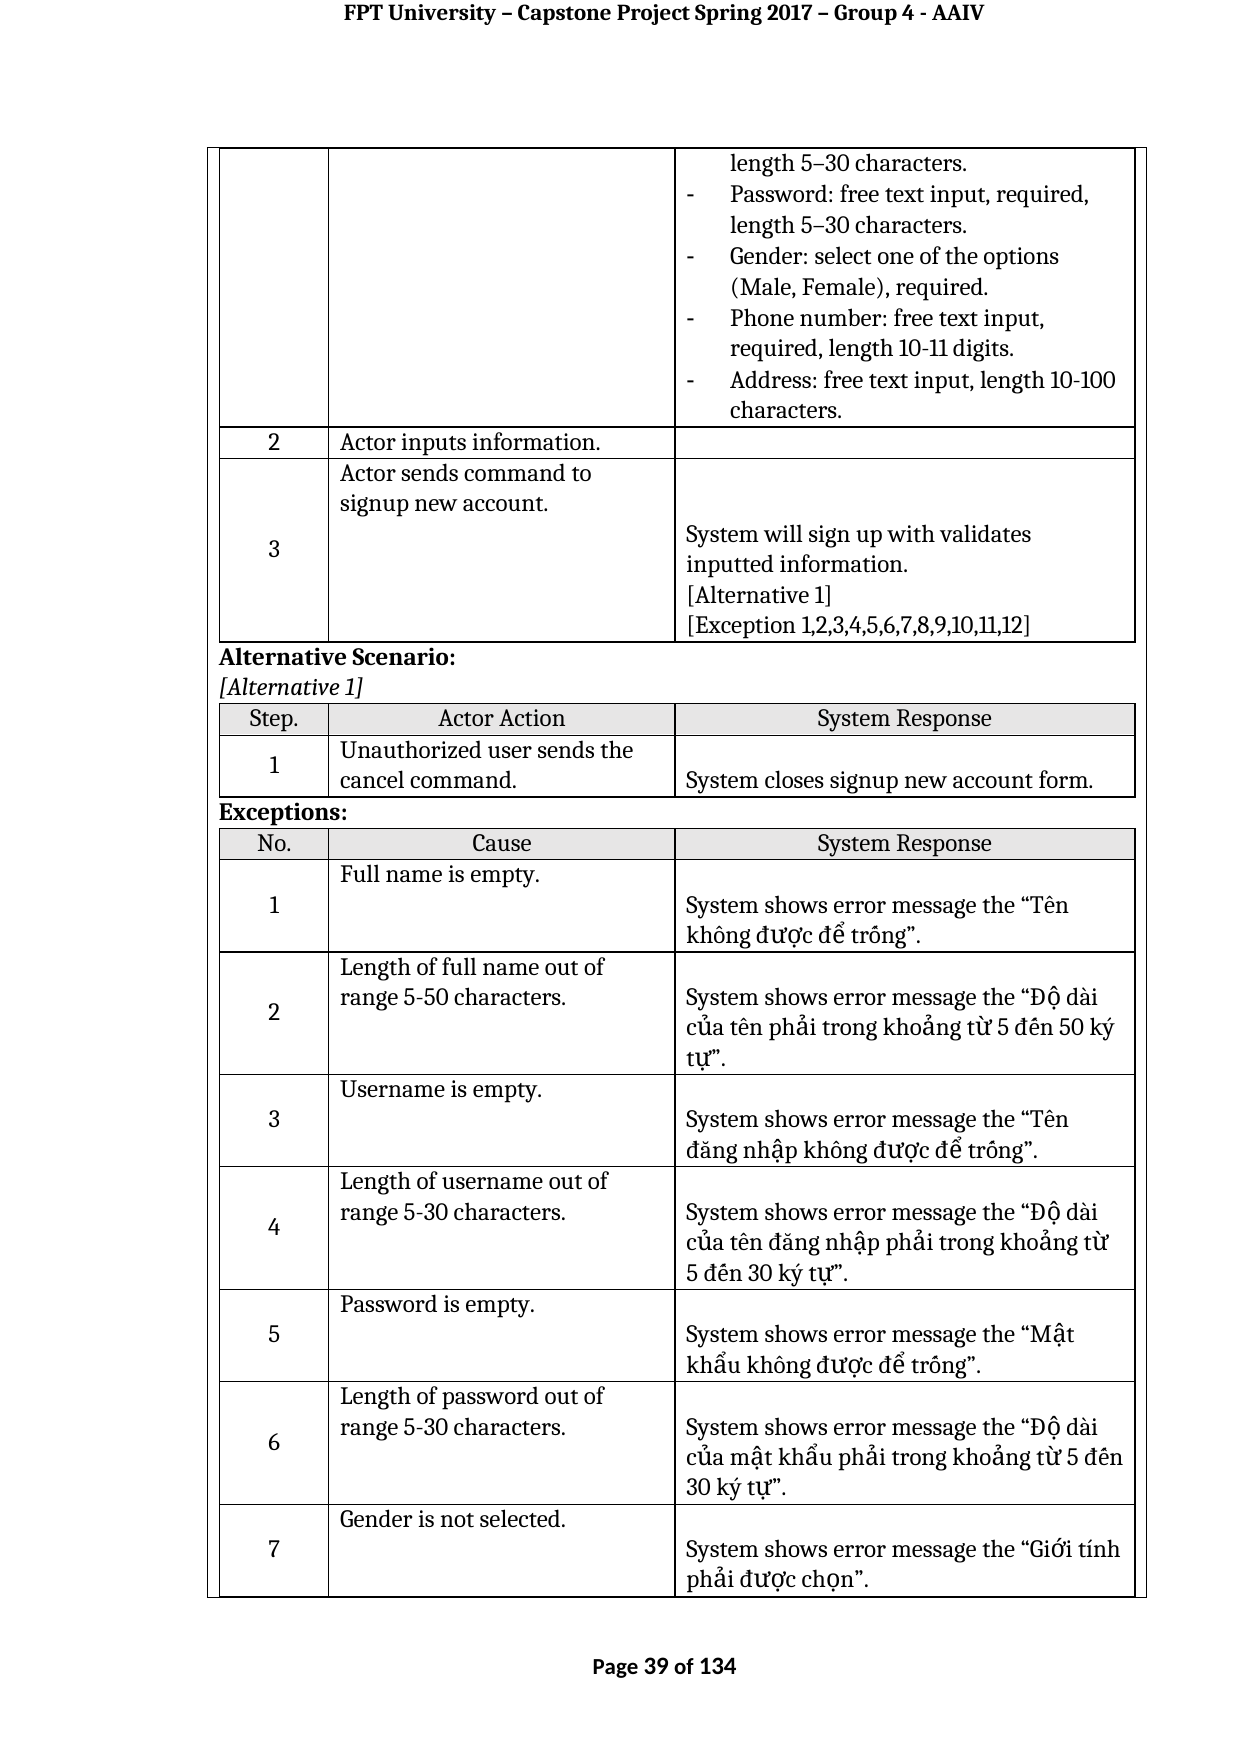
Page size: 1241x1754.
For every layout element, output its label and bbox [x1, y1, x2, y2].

table_cell [208, 148, 1146, 1597]
